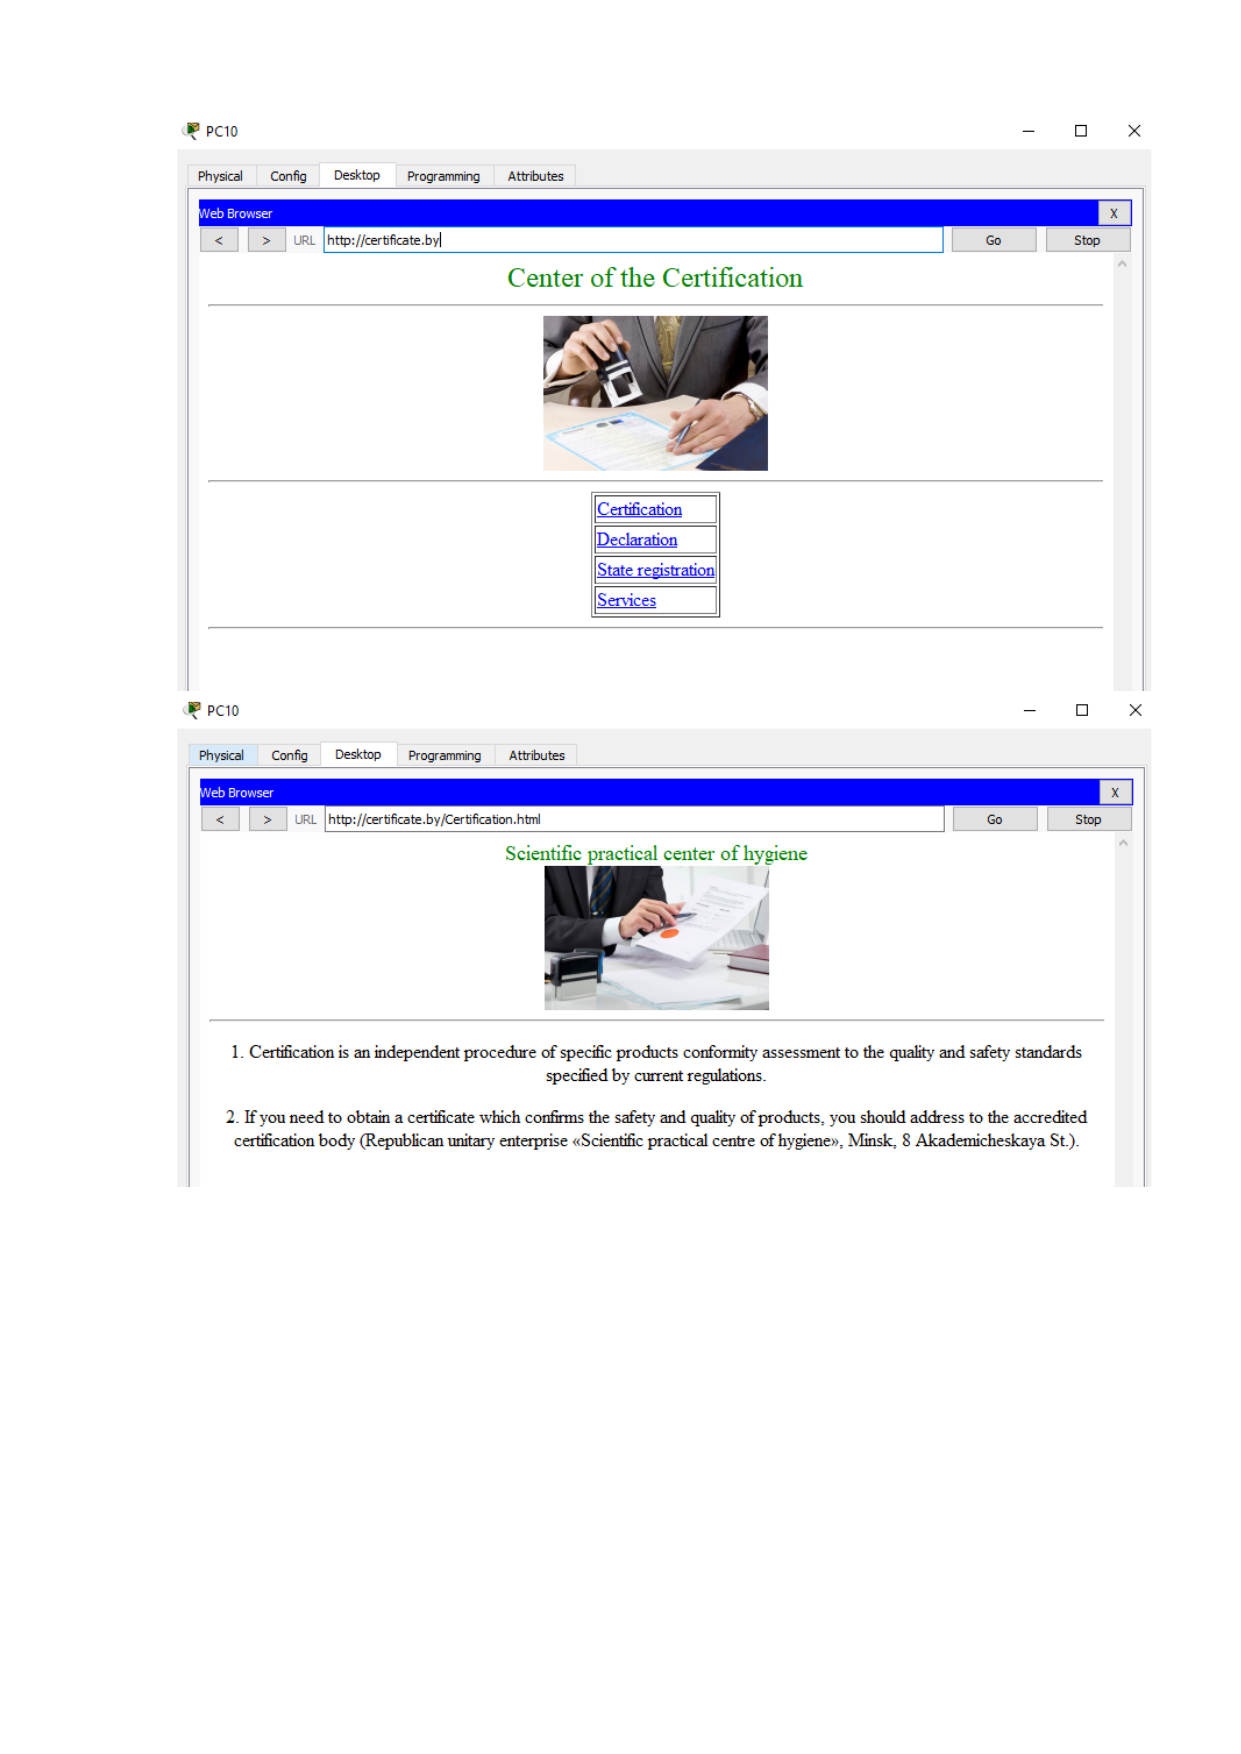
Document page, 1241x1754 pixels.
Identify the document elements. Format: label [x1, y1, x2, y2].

picture [177, 695, 1152, 1187]
picture [177, 118, 1152, 691]
